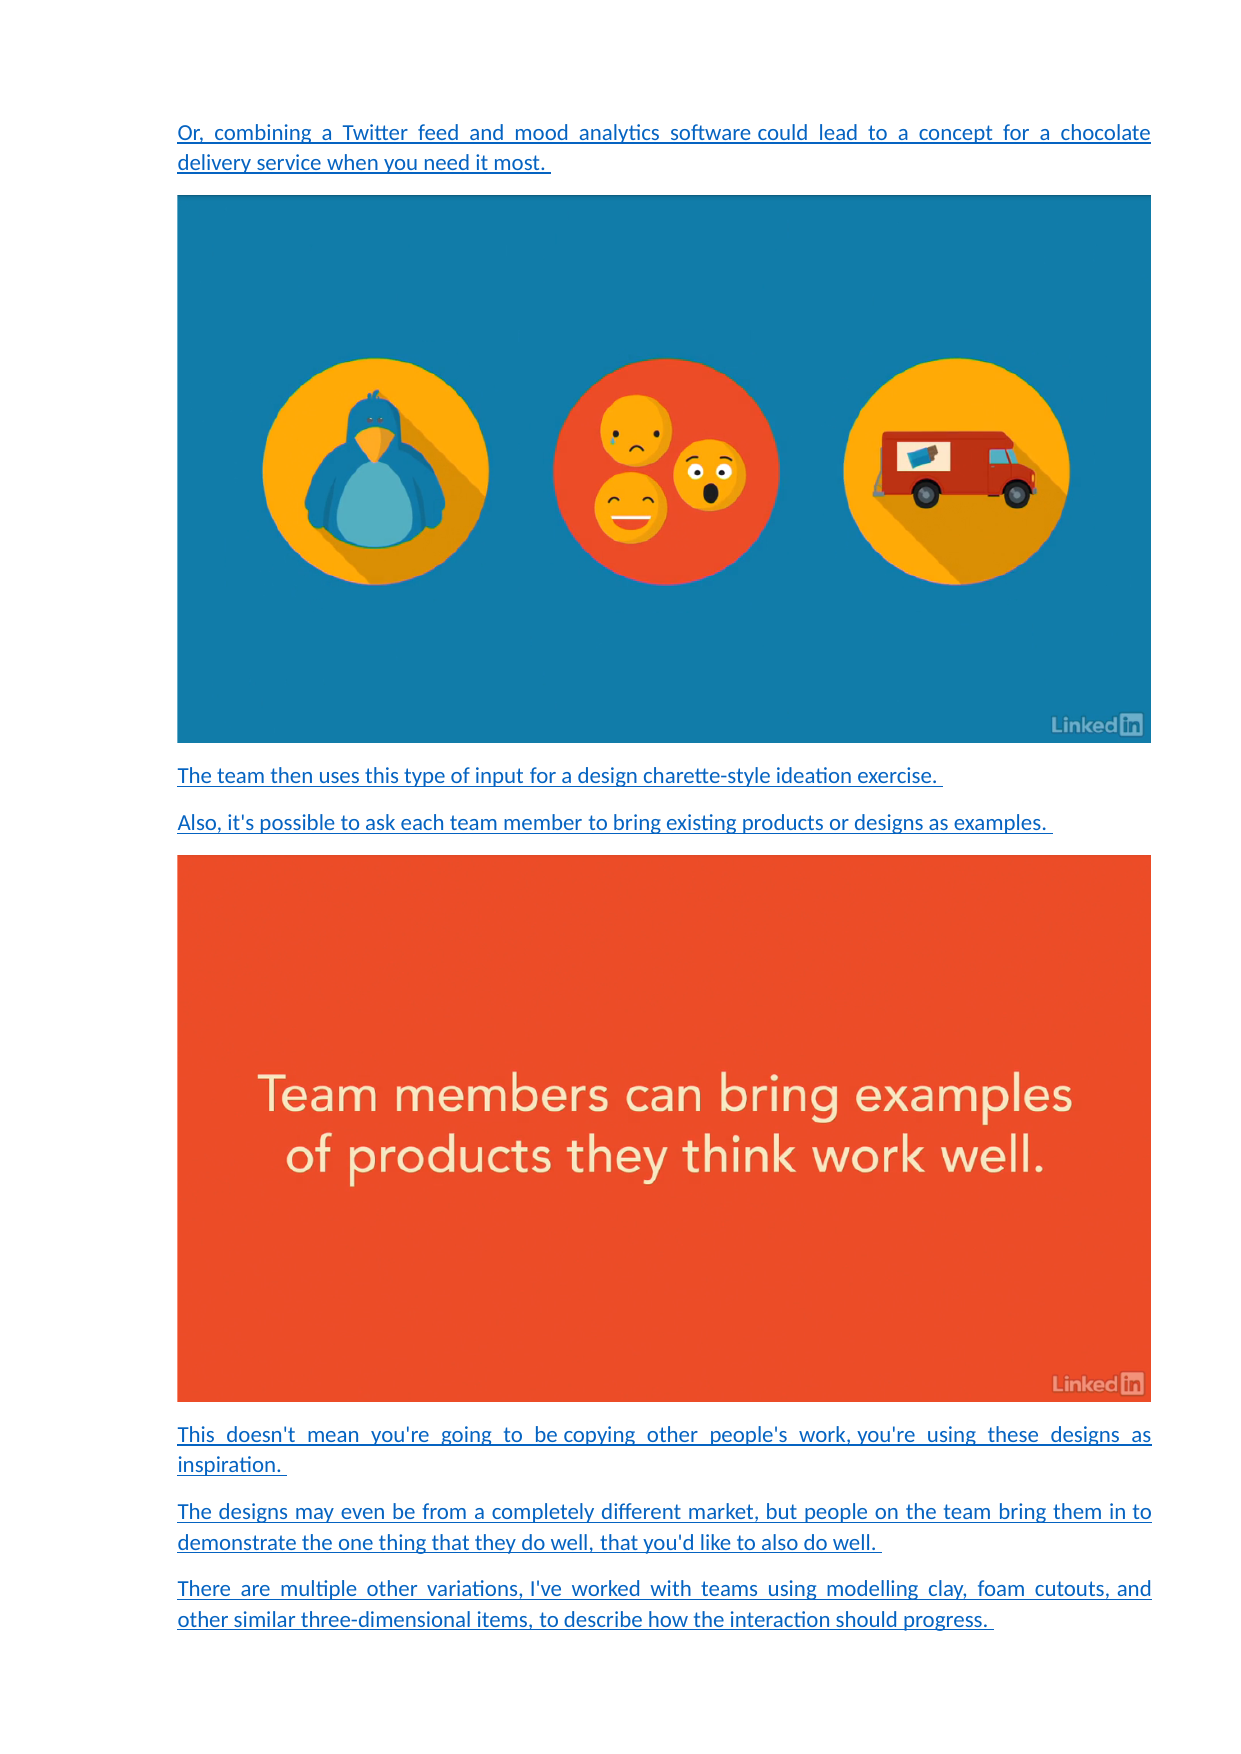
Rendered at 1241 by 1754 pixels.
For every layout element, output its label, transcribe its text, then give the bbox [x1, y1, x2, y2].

text This doesn't mean you're going to be copying other people's work, you're using these designs as inspiration. [177, 1420, 1152, 1444]
text This doesn't mean you're going to be copying other people's work, you're using these designs as inspiration. [177, 1446, 1152, 1479]
text There are multiple other variations, I've worked with teams using modelling clay, foam cutouts, and other similar three-dimensional items, to describe how the interaction should progress. [177, 1574, 1152, 1599]
picture [177, 195, 1151, 743]
picture [177, 855, 1151, 1402]
text Also, it's possible to ask each team member to bring existing products or designs as examples. [177, 808, 1152, 836]
text The designs may even be from a completely different market, but people on the team bring them in to demonstrate the one thing that they do well, that you'd like to also do well. [177, 1523, 1152, 1556]
text There are multiple other variations, I've worked with teams using modelling clay, foam cutouts, and other similar three-dimensional items, to describe how the interaction should progress. [177, 1600, 1152, 1633]
text The team then uses this type of input for a design charette-style ideation exercise. [177, 762, 1152, 789]
text The designs may even be from a completely different market, but people on the team bring them in to demonstrate the one thing that they do well, that you'd like to also do well. [177, 1497, 1152, 1522]
text Or, combining a Twitter feed and mood analytics software could lead to a concept for a chocolate delivery service when you need it most. [177, 118, 1152, 176]
